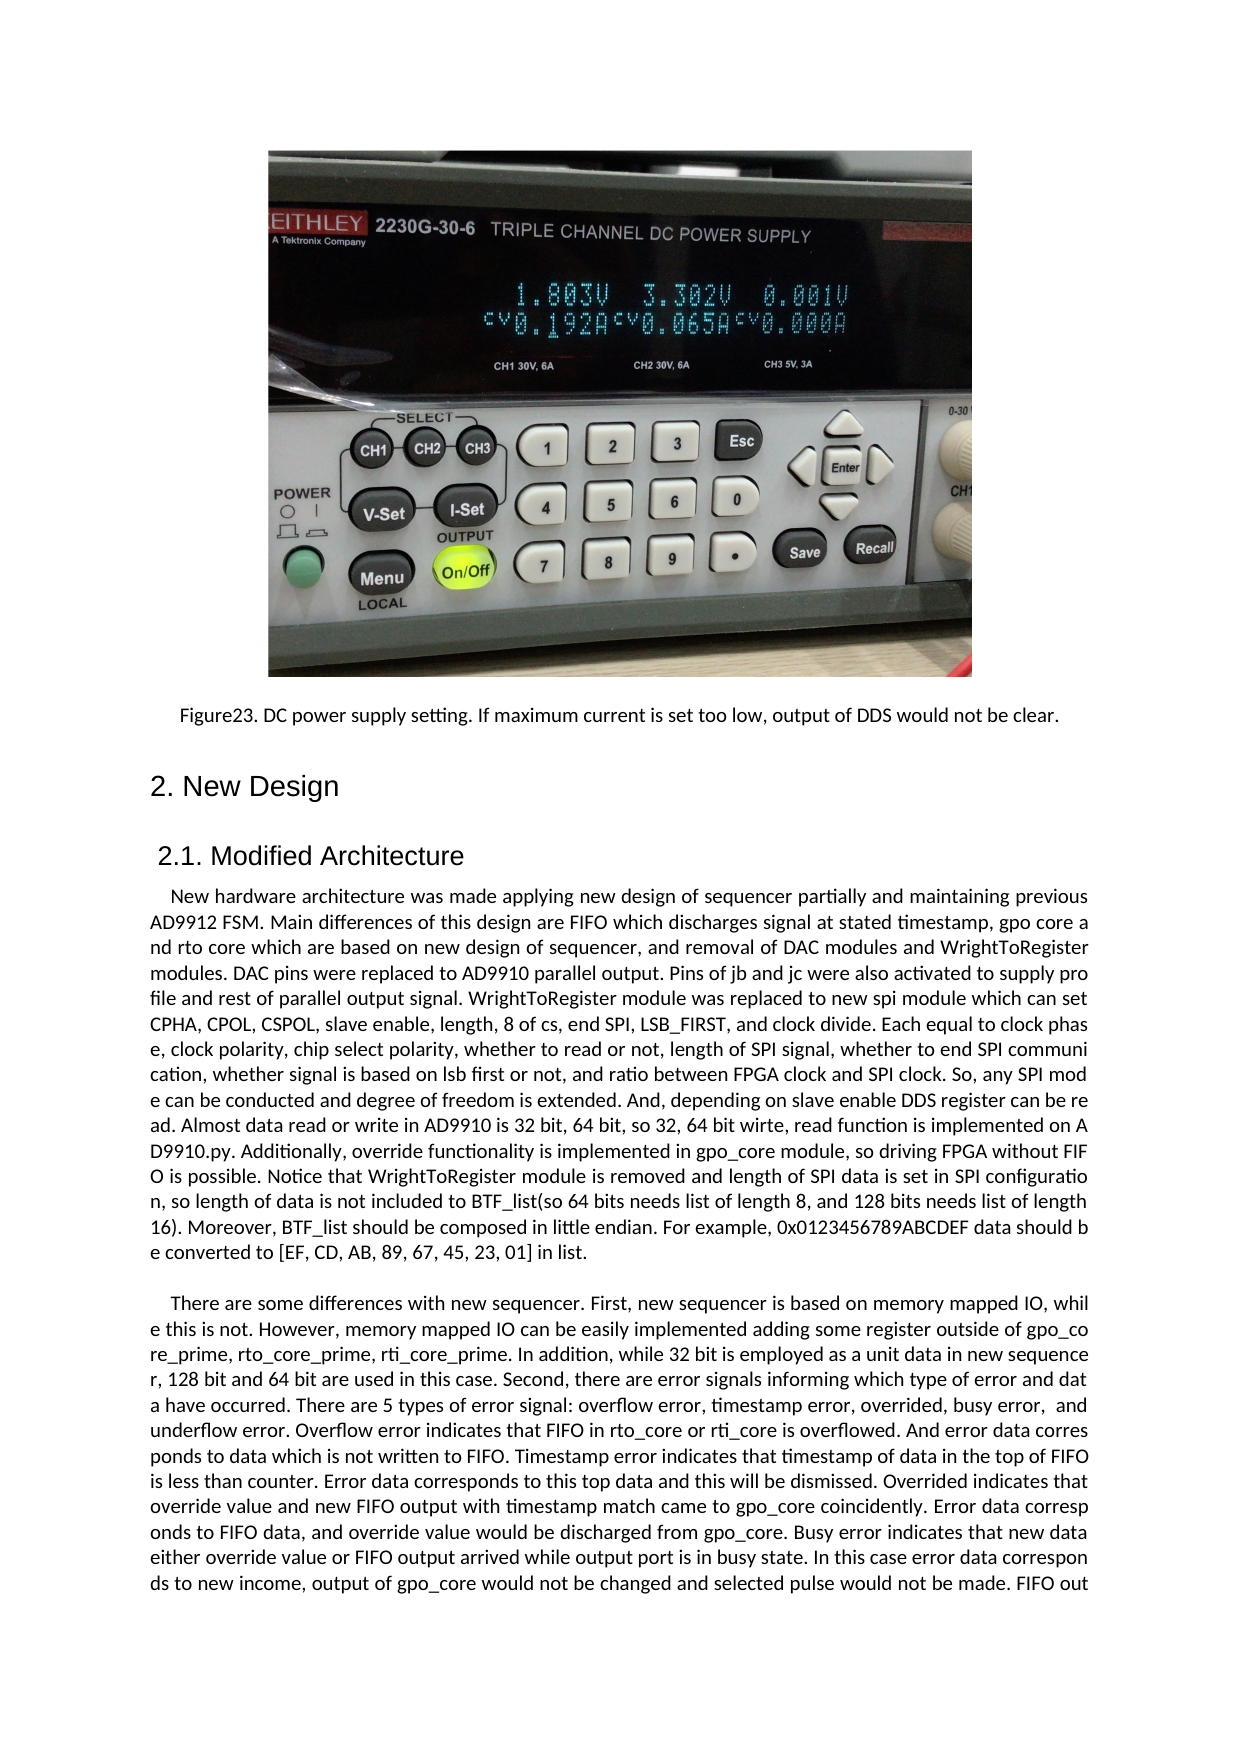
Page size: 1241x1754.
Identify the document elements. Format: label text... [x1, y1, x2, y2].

subtitle 2.1. Modified Architecture [150, 840, 1090, 871]
text New hardware architecture was made applying new design of sequencer partially and maintaining previous AD9912 FSM. Main differences of this design are FIFO which discharges signal at stated timestamp, gpo core and rto core which are based on new design of sequencer, and removal of DAC modules and WrightToRegister modules. DAC pins were replaced to AD9910 parallel output. Pins of jb and jc were also activated to supply profile and rest of parallel output signal. WrightToRegister module was replaced to new spi module which can set CPHA, CPOL, CSPOL, slave enable, length, 8 of cs, end SPI, LSB_FIRST, and clock divide. Each equal to clock phase, clock polarity, chip select polarity, whether to read or not, length of SPI signal, whether to end SPI communication, whether signal is based on lsb first or not, and ratio between FPGA clock and SPI clock. So, any SPI mode can be conducted and degree of freedom is extended. And, depending on slave enable DDS register can be read. Almost data read or write in AD9910 is 32 bit, 64 bit, so 32, 64 bit wirte, read function is implemented on AD9910.py. Additionally, override functionality is implemented in gpo_core module, so driving FPGA without FIFO is possible. Notice that WrightToRegister module is removed and length of SPI data is set in SPI configuration, so length of data is not included to BTF_list(so 64 bits needs list of length 8, and 128 bits needs list of length 16). Moreover, BTF_list should be composed in little endian. For example, 0x0123456789ABCDEF data should be converted to [EF, CD, AB, 89, 67, 45, 23, 01] in list. [150, 884, 1090, 1265]
subtitle 2. New Design [150, 769, 1090, 802]
text Figure23. DC power supply setting. If maximum current is set too low, output of DDS would not be clear. [150, 702, 1090, 727]
picture [269, 151, 971, 677]
